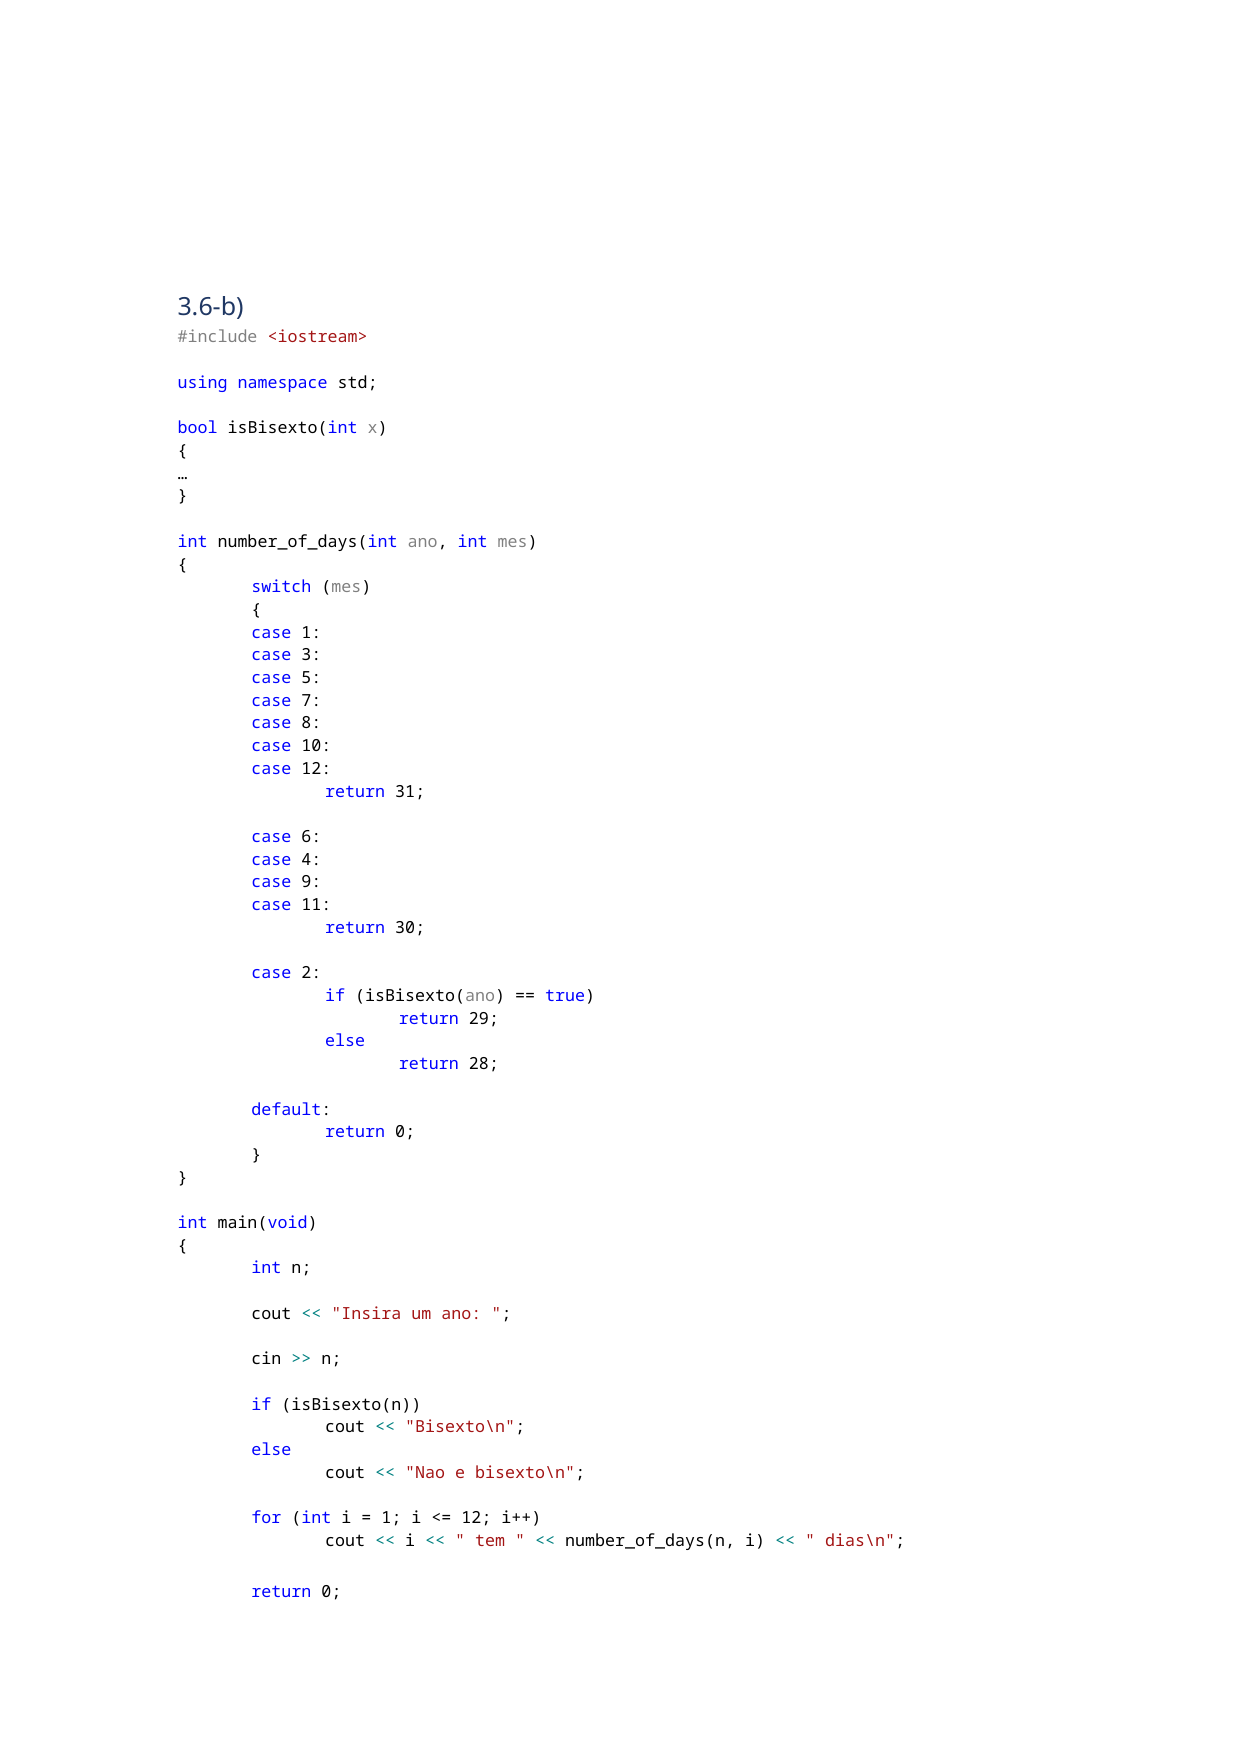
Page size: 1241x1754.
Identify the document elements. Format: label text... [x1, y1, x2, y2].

text else [177, 1029, 1063, 1052]
text cout << "Bisexto\n"; [177, 1415, 1063, 1438]
text for (int i = 1; i <= 12; i++) [177, 1506, 1063, 1528]
text #include <iostream> [177, 325, 1063, 348]
text { [177, 552, 1063, 575]
text case 12: [177, 756, 1063, 779]
text } [177, 484, 1063, 507]
text cout << "Nao e bisexto\n"; [177, 1460, 1063, 1483]
text return 0; [177, 1579, 1063, 1602]
text else [177, 1438, 1063, 1460]
text if (isBisexto(n)) [177, 1392, 1063, 1415]
text { [177, 597, 1063, 620]
text case 2: [177, 961, 1063, 983]
text if (isBisexto(ano) == true) [177, 983, 1063, 1006]
subtitle 3.6-b) [177, 288, 1063, 322]
text case 11: [177, 893, 1063, 915]
text } [177, 1142, 1063, 1165]
text return 0; [177, 1120, 1063, 1142]
text switch (mes) [177, 575, 1063, 597]
text { [177, 1233, 1063, 1256]
text case 8: [177, 711, 1063, 734]
text cout << i << " tem " << number_of_days(n, i) << " dias\n"; [177, 1528, 1063, 1551]
text case 10: [177, 734, 1063, 756]
text case 6: [177, 824, 1063, 847]
text return 29; [177, 1006, 1063, 1029]
text default: [177, 1097, 1063, 1120]
text … [177, 461, 1063, 484]
text cout << "Insira um ano: "; [177, 1301, 1063, 1324]
text case 9: [177, 870, 1063, 893]
text } [177, 1165, 1063, 1188]
text return 28; [177, 1052, 1063, 1074]
text case 5: [177, 666, 1063, 688]
text case 7: [177, 688, 1063, 711]
text case 4: [177, 847, 1063, 870]
text cin >> n; [177, 1347, 1063, 1369]
text return 30; [177, 915, 1063, 938]
text int n; [177, 1256, 1063, 1279]
text int number_of_days(int ano, int mes) [177, 529, 1063, 552]
text using namespace std; [177, 370, 1063, 393]
text case 1: [177, 620, 1063, 643]
text case 3: [177, 643, 1063, 666]
text return 31; [177, 779, 1063, 802]
text int main(void) [177, 1211, 1063, 1233]
text { [177, 438, 1063, 461]
text bool isBisexto(int x) [177, 416, 1063, 438]
